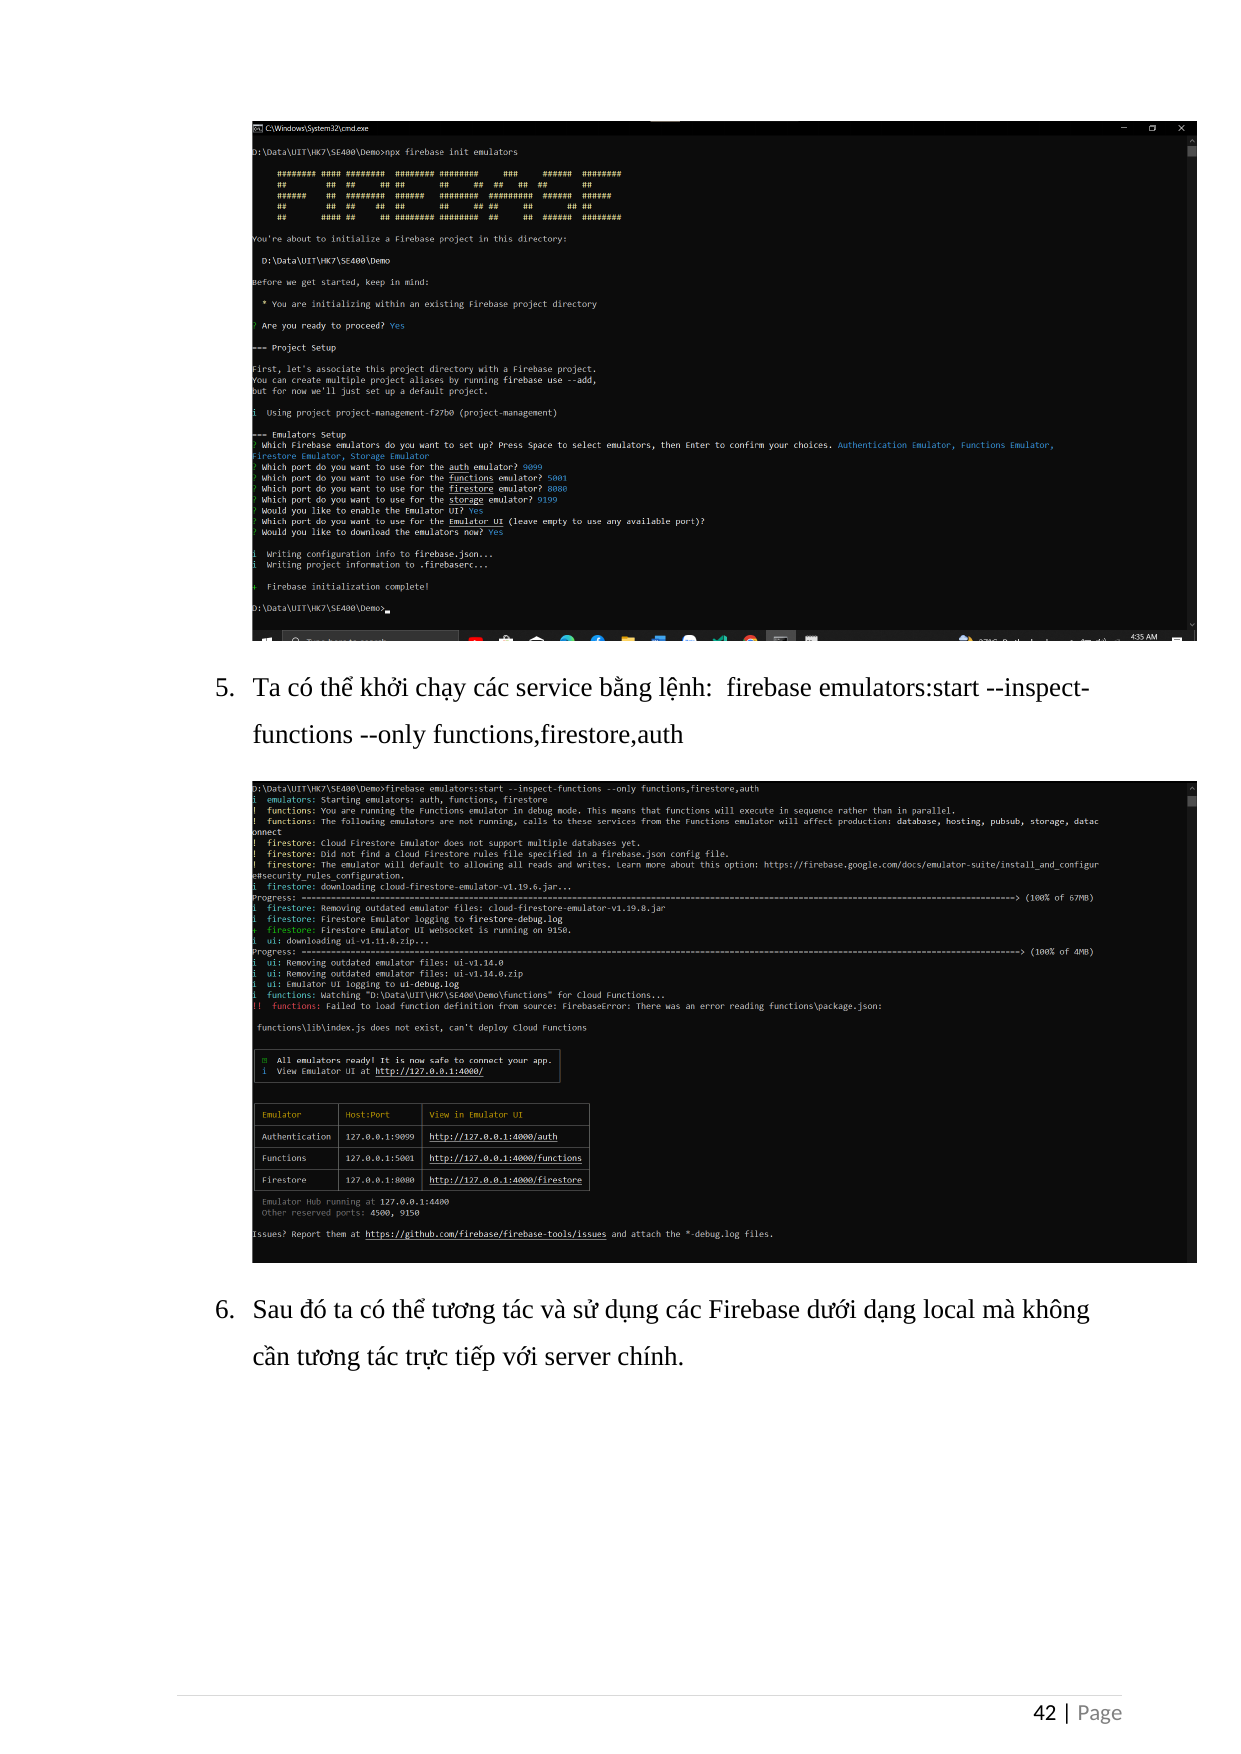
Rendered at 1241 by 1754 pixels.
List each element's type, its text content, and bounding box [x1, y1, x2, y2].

list Sau đó ta có thể tương tác và sử dụng các Firebase dưới dạng local mà không cần tương tác trực tiếp với server chính. [215, 1293, 1122, 1371]
picture [252, 781, 1197, 1263]
list Ta có thể khởi chạy các service bằng lệnh: firebase emulators:start --inspect-functions --only functions,firestore,auth [215, 671, 1122, 749]
picture [252, 121, 1197, 641]
